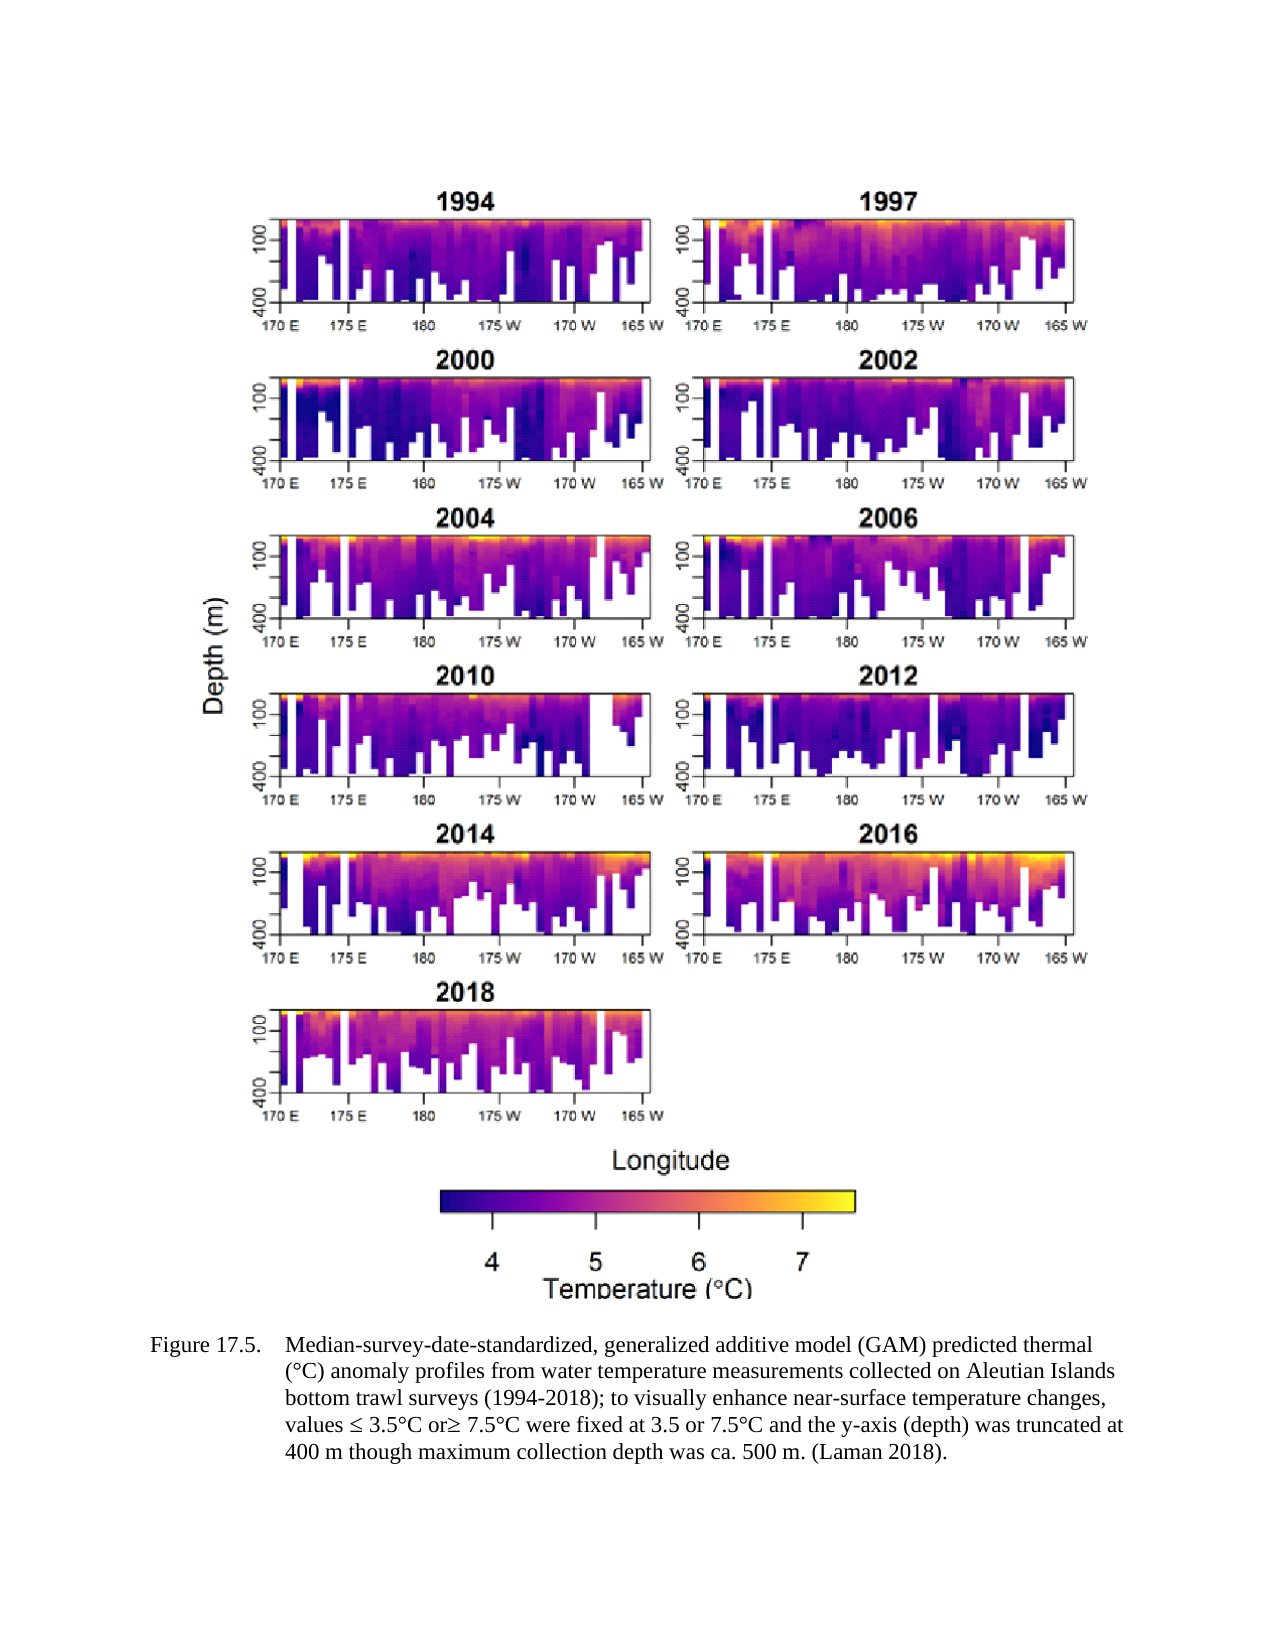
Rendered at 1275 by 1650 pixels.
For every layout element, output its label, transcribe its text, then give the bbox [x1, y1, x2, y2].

picture [184, 182, 1092, 1299]
text Figure 17.5. Median-survey-date-standardized, generalized additive model (GAM) predicted thermal (°C) anomaly profiles from water temperature measurements collected on Aleutian Islands bottom trawl surveys (1994-2018); to visually enhance near-surface temperature changes, values 3.5°C or 7.5°C were fixed at 3.5 or 7.5°C and the y-axis (depth) was truncated at 400 m though maximum collection depth was ca. 500 m. (Laman 2018). [150, 1331, 1125, 1464]
